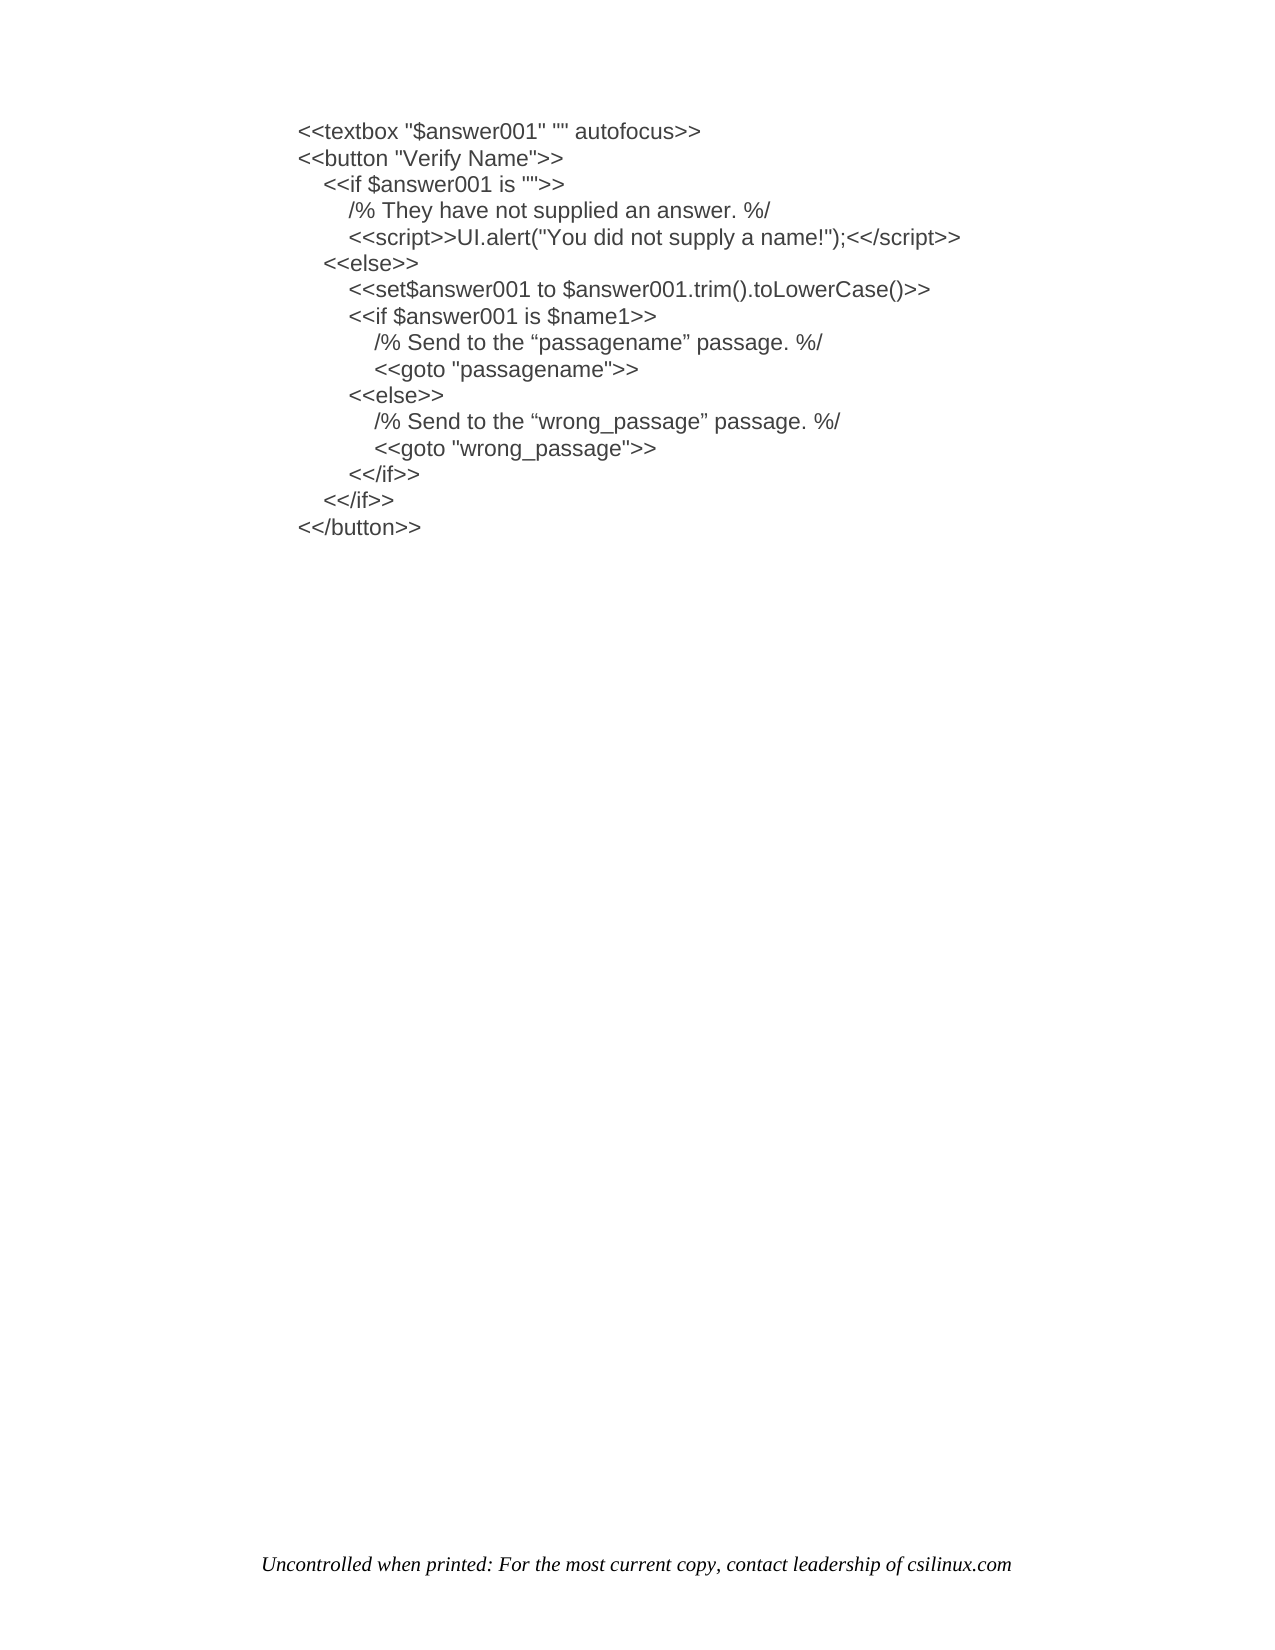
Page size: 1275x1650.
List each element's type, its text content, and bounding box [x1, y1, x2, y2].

text <</button>> [298, 514, 1124, 574]
text <<if $answer001 is $name1>> [298, 303, 1124, 329]
text <<set$answer001 to $answer001.trim().toLowerCase()>> [298, 276, 1124, 303]
text <<script>>UI.alert("You did not supply a name!");<</script>> [298, 224, 1124, 250]
text <<goto "passagename">> [298, 356, 1124, 382]
text <<textbox "$answer001" "" autofocus>> [298, 118, 1124, 145]
text <<else>> [298, 250, 1124, 276]
text <<goto "wrong_passage">> [298, 434, 1124, 461]
text <</if>> [298, 487, 1124, 514]
text <<button "Verify Name">> [298, 145, 1124, 171]
text <</if>> [298, 461, 1124, 487]
text /% They have not supplied an answer. %/ [298, 197, 1124, 224]
text /% Send to the “passagename” passage. %/ [298, 329, 1124, 356]
text <<else>> [298, 382, 1124, 408]
text /% Send to the “wrong_passage” passage. %/ [298, 408, 1124, 434]
text <<if $answer001 is "">> [298, 171, 1124, 197]
